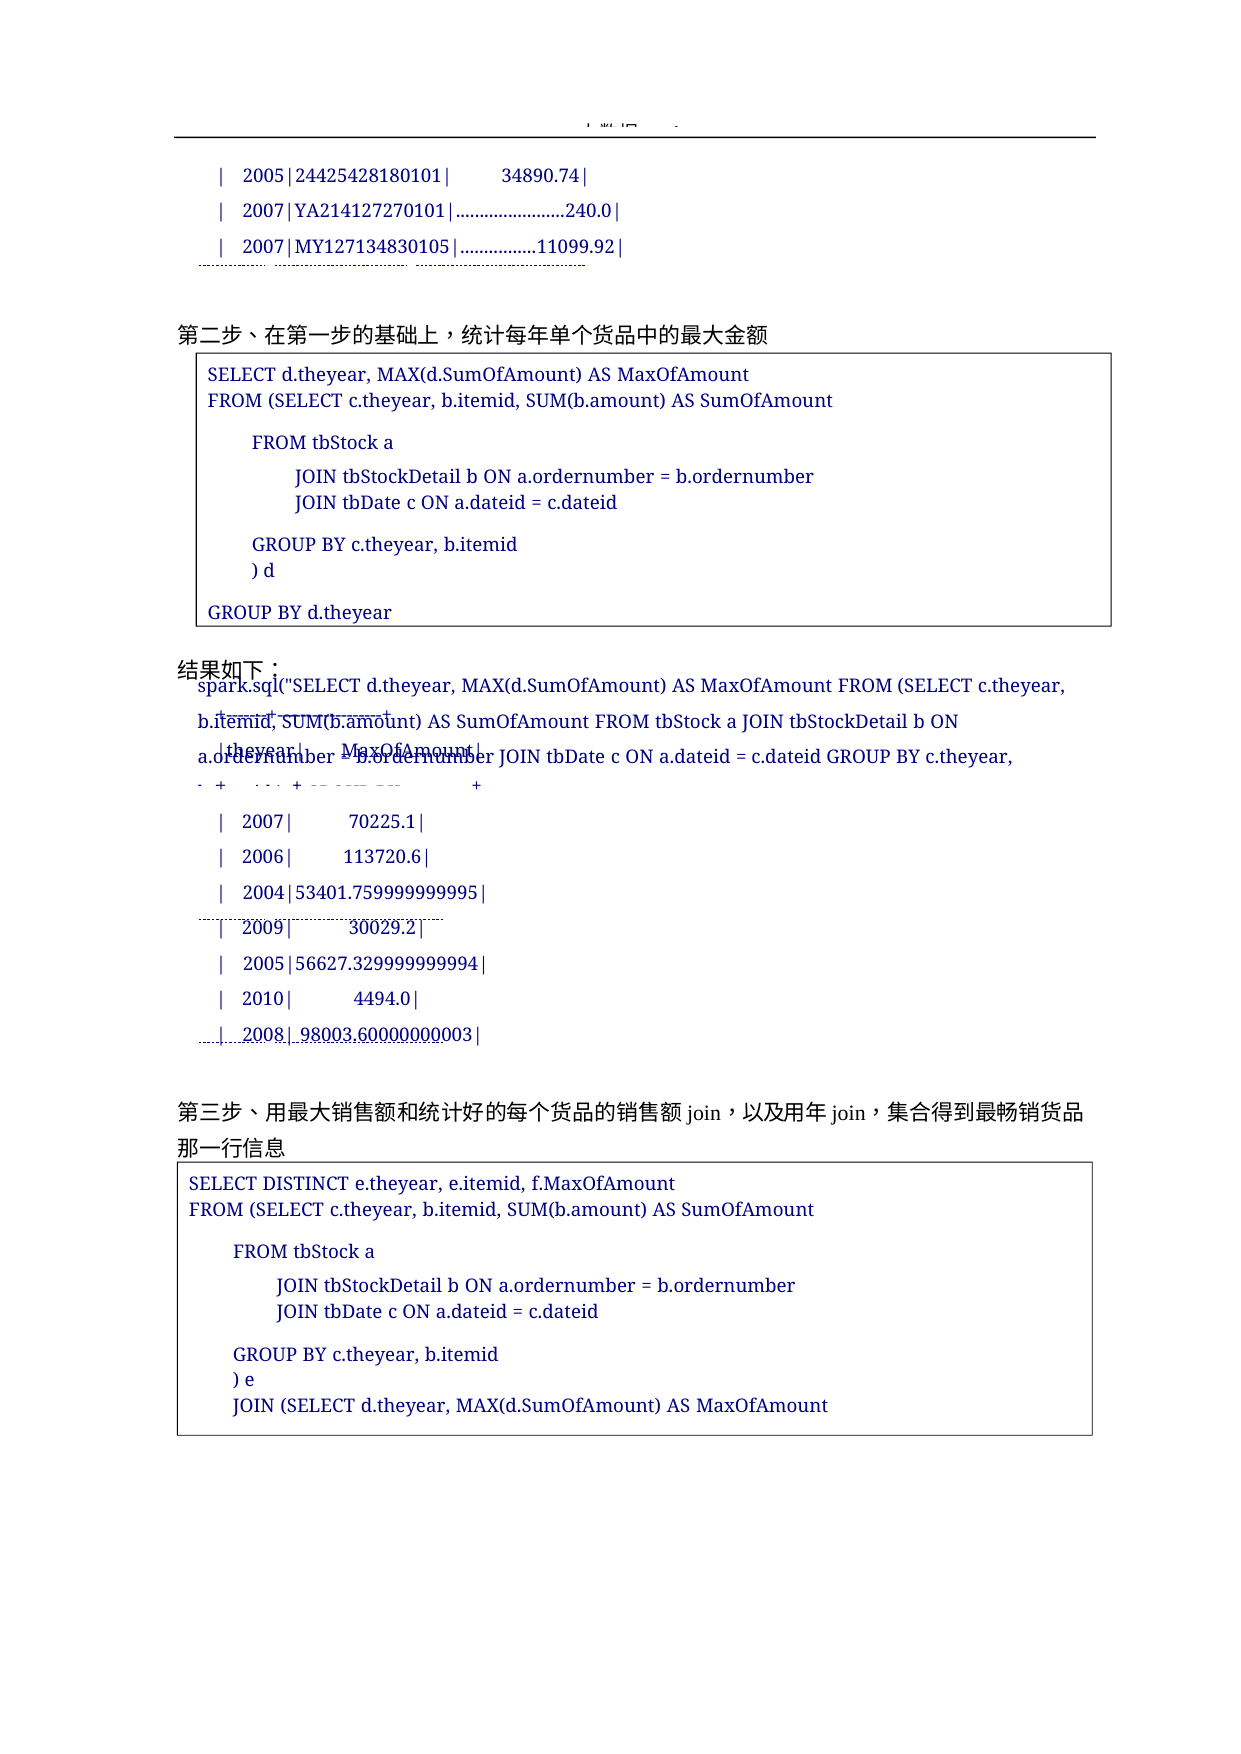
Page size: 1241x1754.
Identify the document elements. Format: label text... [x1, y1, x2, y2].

text 结果如下： [177, 655, 1159, 684]
text 第三步、用最大销售额和统计好的每个货品的销售额join，以及用年 join，集合得到最畅销货品那一行信息 [177, 1097, 1088, 1163]
text 第二步、在第一步的基础上，统计每年单个货品中的最大金额 [177, 320, 1159, 350]
